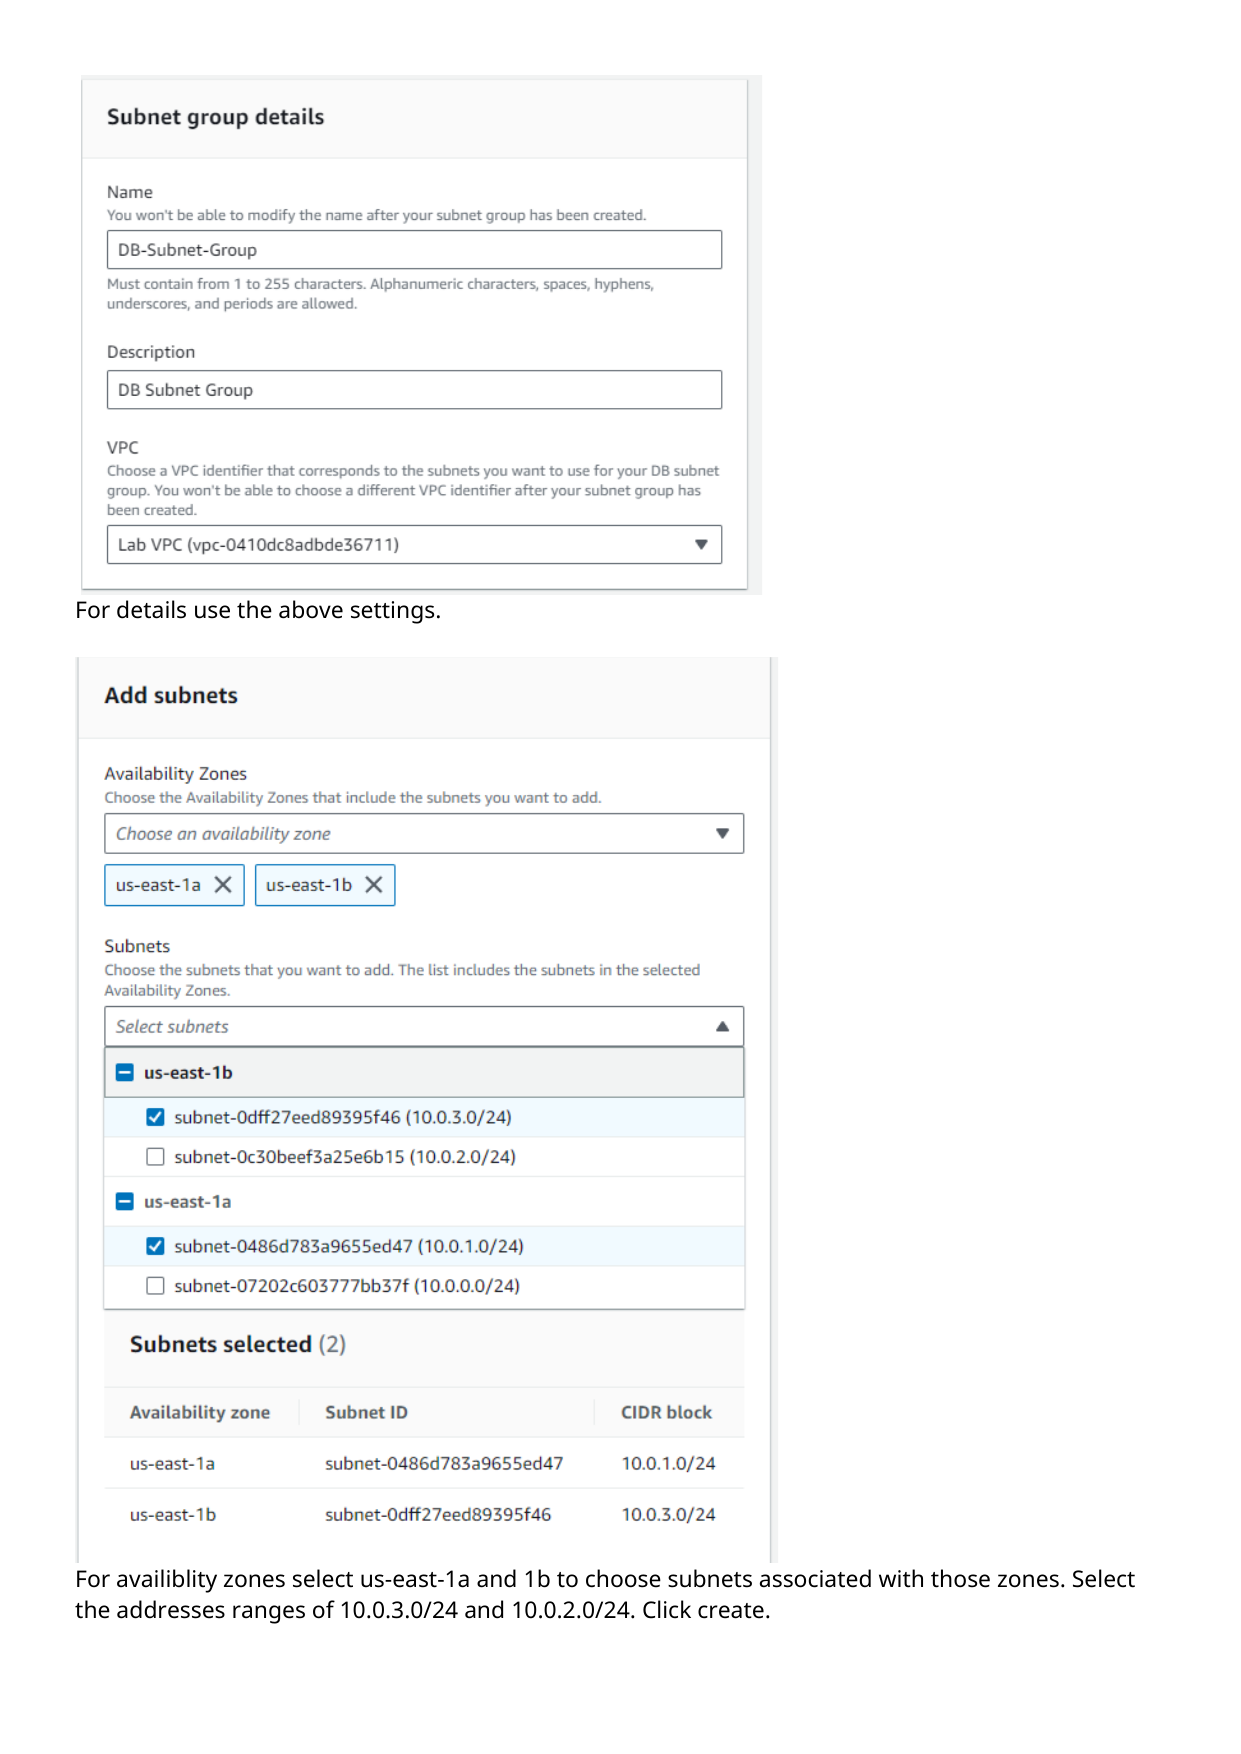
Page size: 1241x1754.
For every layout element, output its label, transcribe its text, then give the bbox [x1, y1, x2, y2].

picture [75, 657, 779, 1563]
text For availiblity zones select us-east-1a and 1b to choose subnets associated with those zones. Select the addresses ranges of 10.0.3.0/24 and 10.0.2.0/24. Click create. [75, 1563, 1165, 1626]
picture [81, 75, 763, 595]
text For details use the above settings. [75, 594, 1165, 626]
